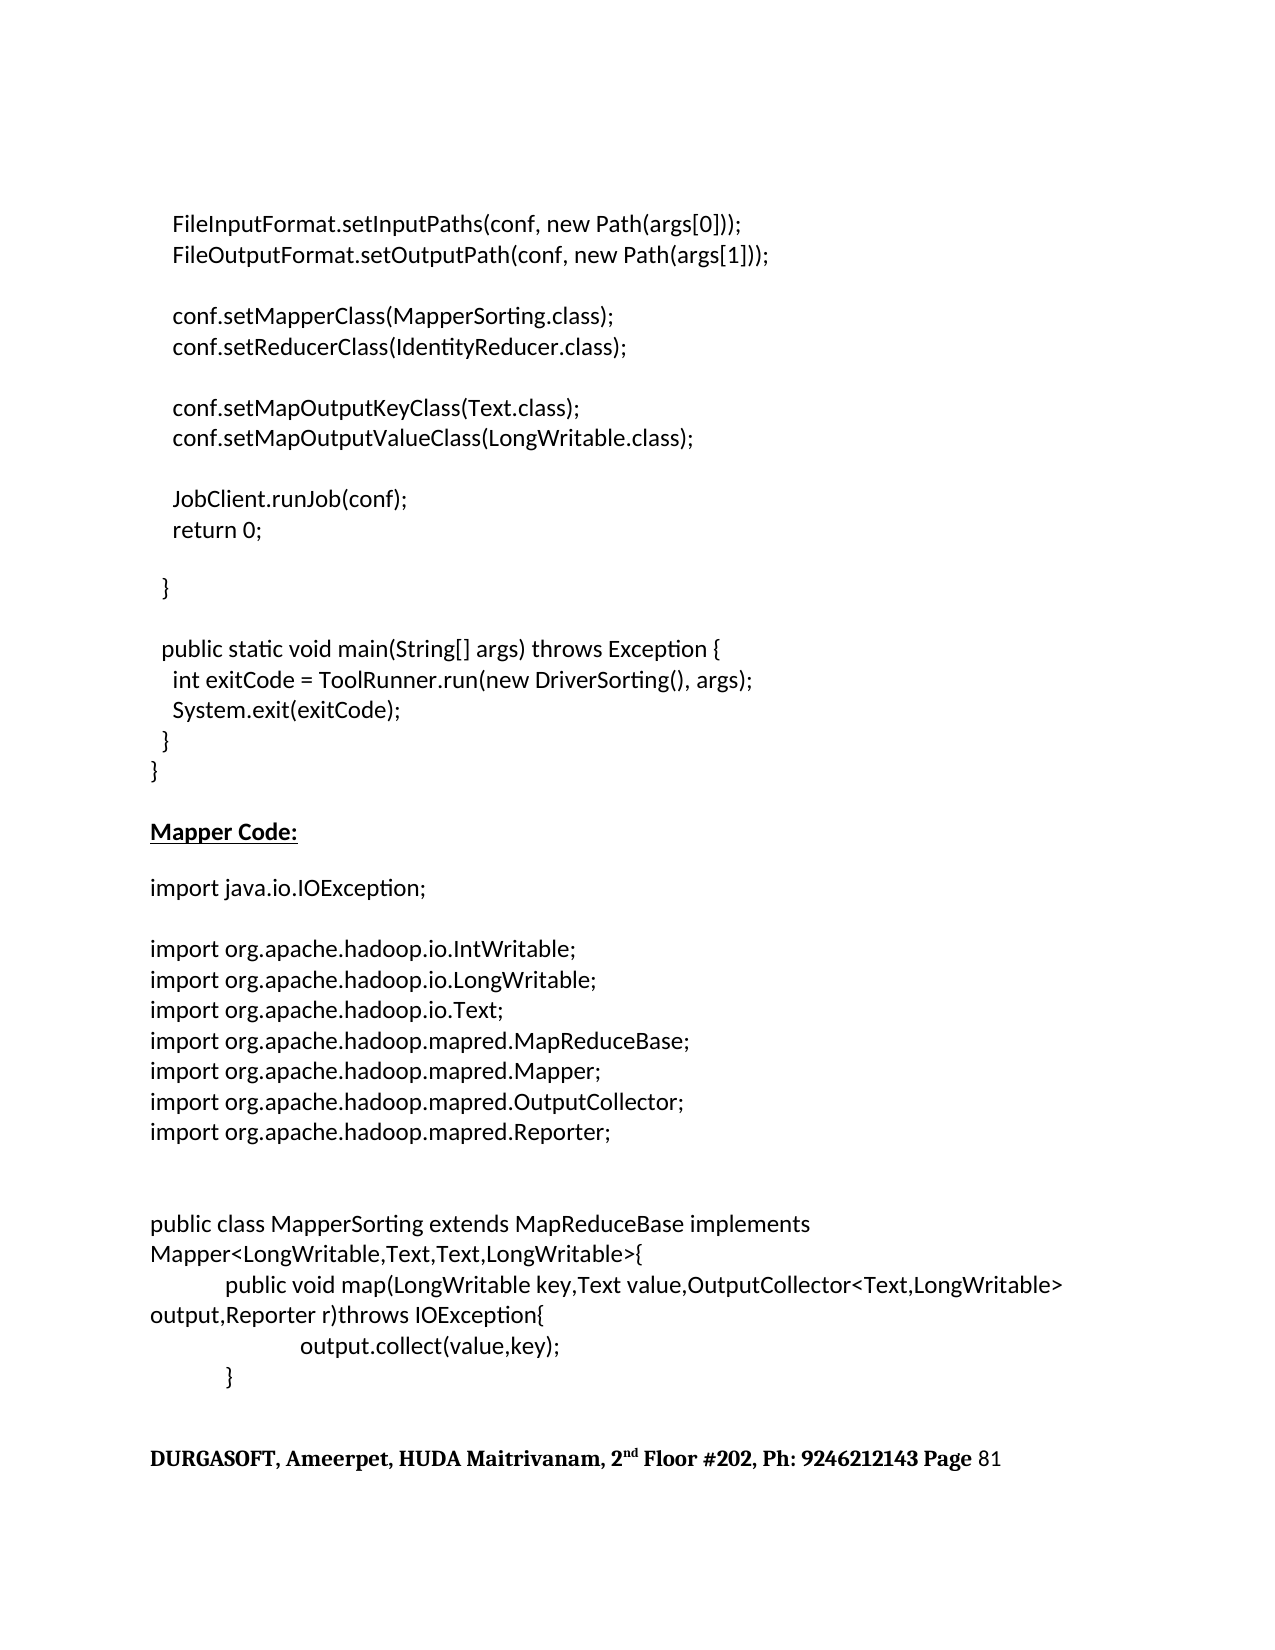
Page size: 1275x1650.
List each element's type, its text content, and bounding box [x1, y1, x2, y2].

text FileInputFormat.setInputPaths(conf, new Path(args[0])); [150, 208, 1125, 239]
text System.exit(exitCode); [150, 694, 1125, 725]
text conf.setMapperClass(MapperSorting.class); [150, 300, 1125, 331]
text import org.apache.hadoop.mapred.Mapper; [150, 1055, 1125, 1086]
text public void map(LongWritable key,Text value,OutputCollector<Text,LongWritable> output,Reporter r)throws IOException{ [150, 1269, 1125, 1330]
text } [150, 1361, 1125, 1391]
text import org.apache.hadoop.io.LongWritable; [150, 964, 1125, 994]
text import org.apache.hadoop.mapred.OutputCollector; [150, 1086, 1125, 1116]
text } [150, 572, 1125, 603]
text JobClient.runJob(conf); [150, 483, 1125, 514]
text public static void main(String[] args) throws Exception { [150, 633, 1125, 664]
text import org.apache.hadoop.mapred.MapReduceBase; [150, 1025, 1125, 1055]
text int exitCode = ToolRunner.run(new DriverSorting(), args); [150, 664, 1125, 694]
text conf.setReducerClass(IdentityReducer.class); [150, 331, 1125, 361]
text } [150, 755, 1125, 786]
text conf.setMapOutputKeyClass(Text.class); [150, 392, 1125, 422]
text } [150, 725, 1125, 755]
text import org.apache.hadoop.mapred.Reporter; [150, 1116, 1125, 1147]
text import org.apache.hadoop.io.Text; [150, 994, 1125, 1025]
text conf.setMapOutputValueClass(LongWritable.class); [150, 422, 1125, 453]
text Mapper Code: [150, 816, 1125, 847]
text output.collect(value,key); [150, 1330, 1125, 1361]
text import java.io.IOException; [150, 872, 1125, 903]
text public class MapperSorting extends MapReduceBase implements Mapper<LongWritable,Text,Text,LongWritable>{ [150, 1208, 1125, 1269]
text import org.apache.hadoop.io.IntWritable; [150, 933, 1125, 964]
text return 0; [150, 514, 1125, 544]
text FileOutputFormat.setOutputPath(conf, new Path(args[1])); [150, 239, 1125, 269]
